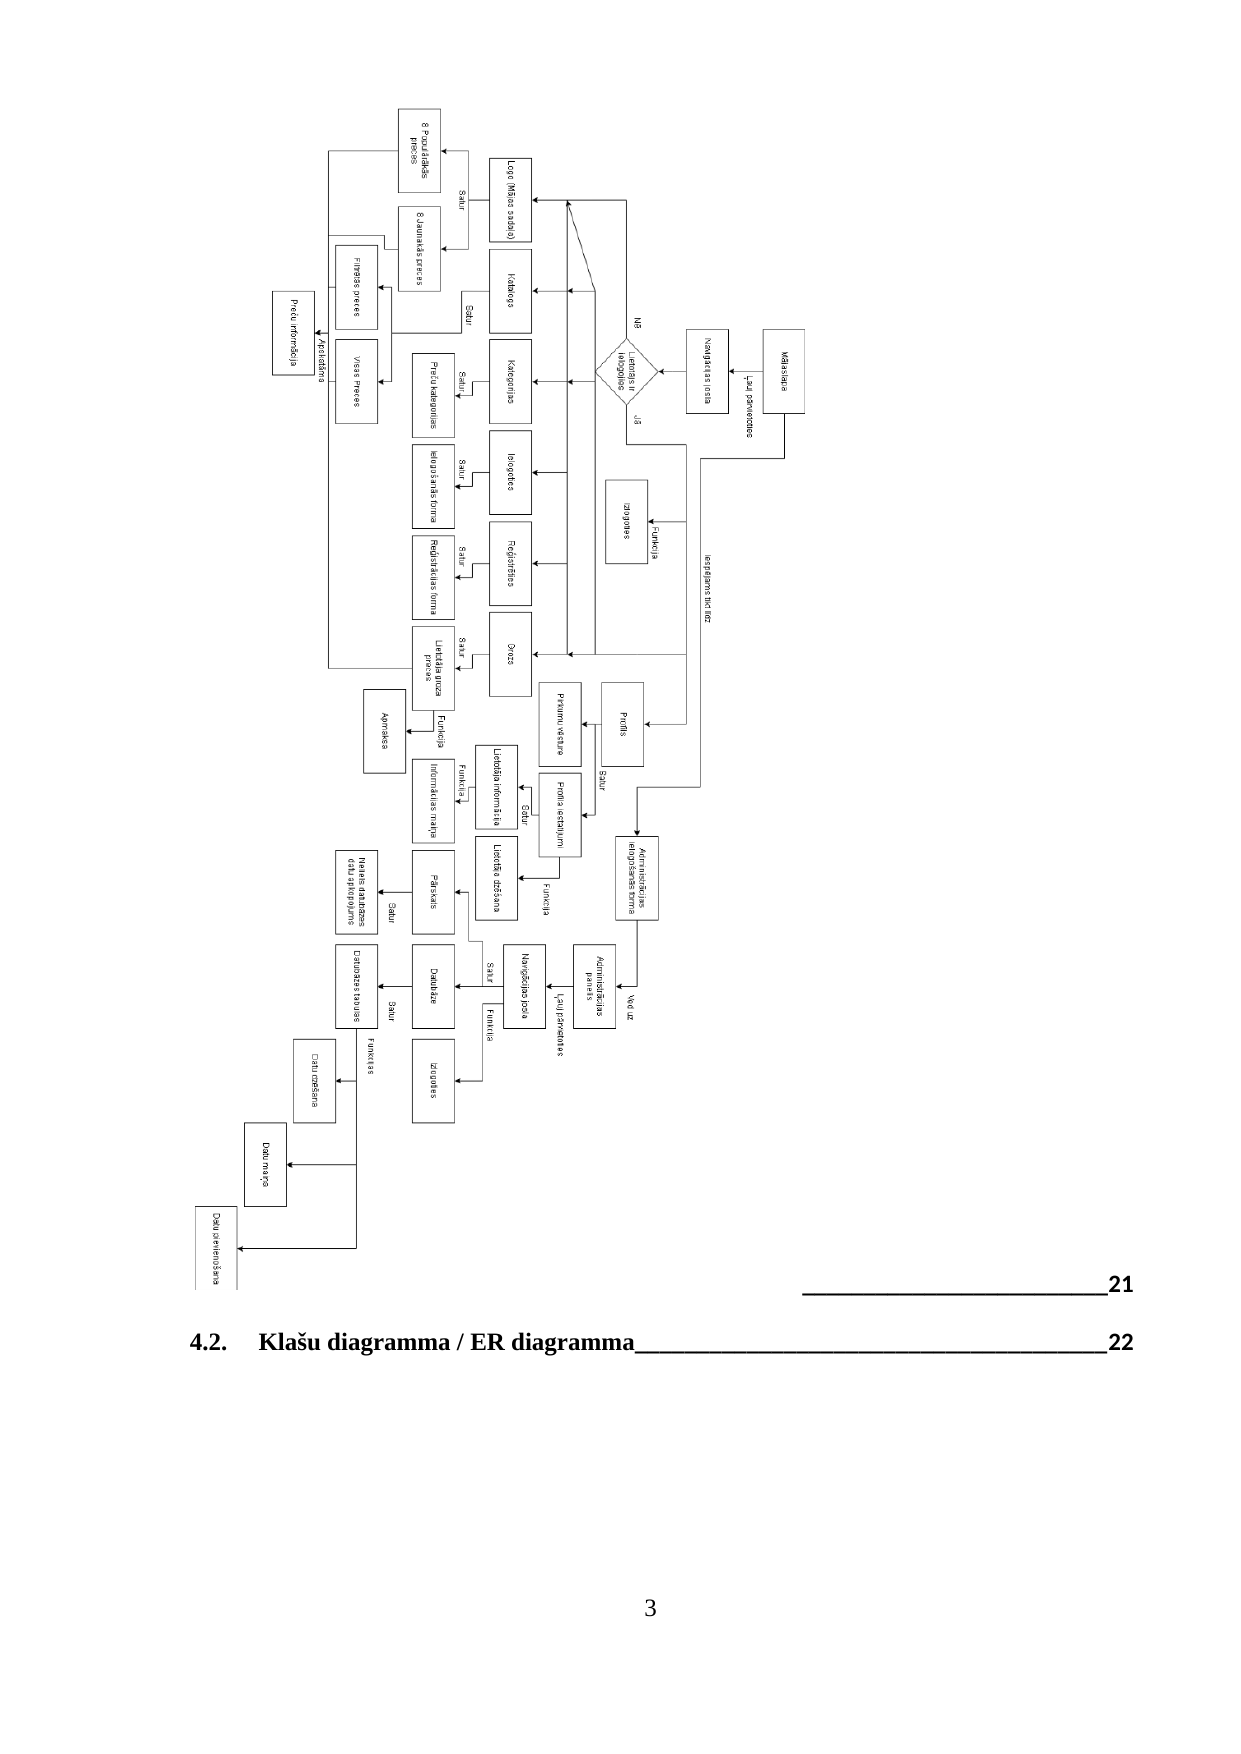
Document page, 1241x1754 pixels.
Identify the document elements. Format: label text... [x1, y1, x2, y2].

text 4.2. Klašu diagramma / ER diagramma 22 [189, 1326, 1134, 1357]
picture [195, 110, 805, 1289]
